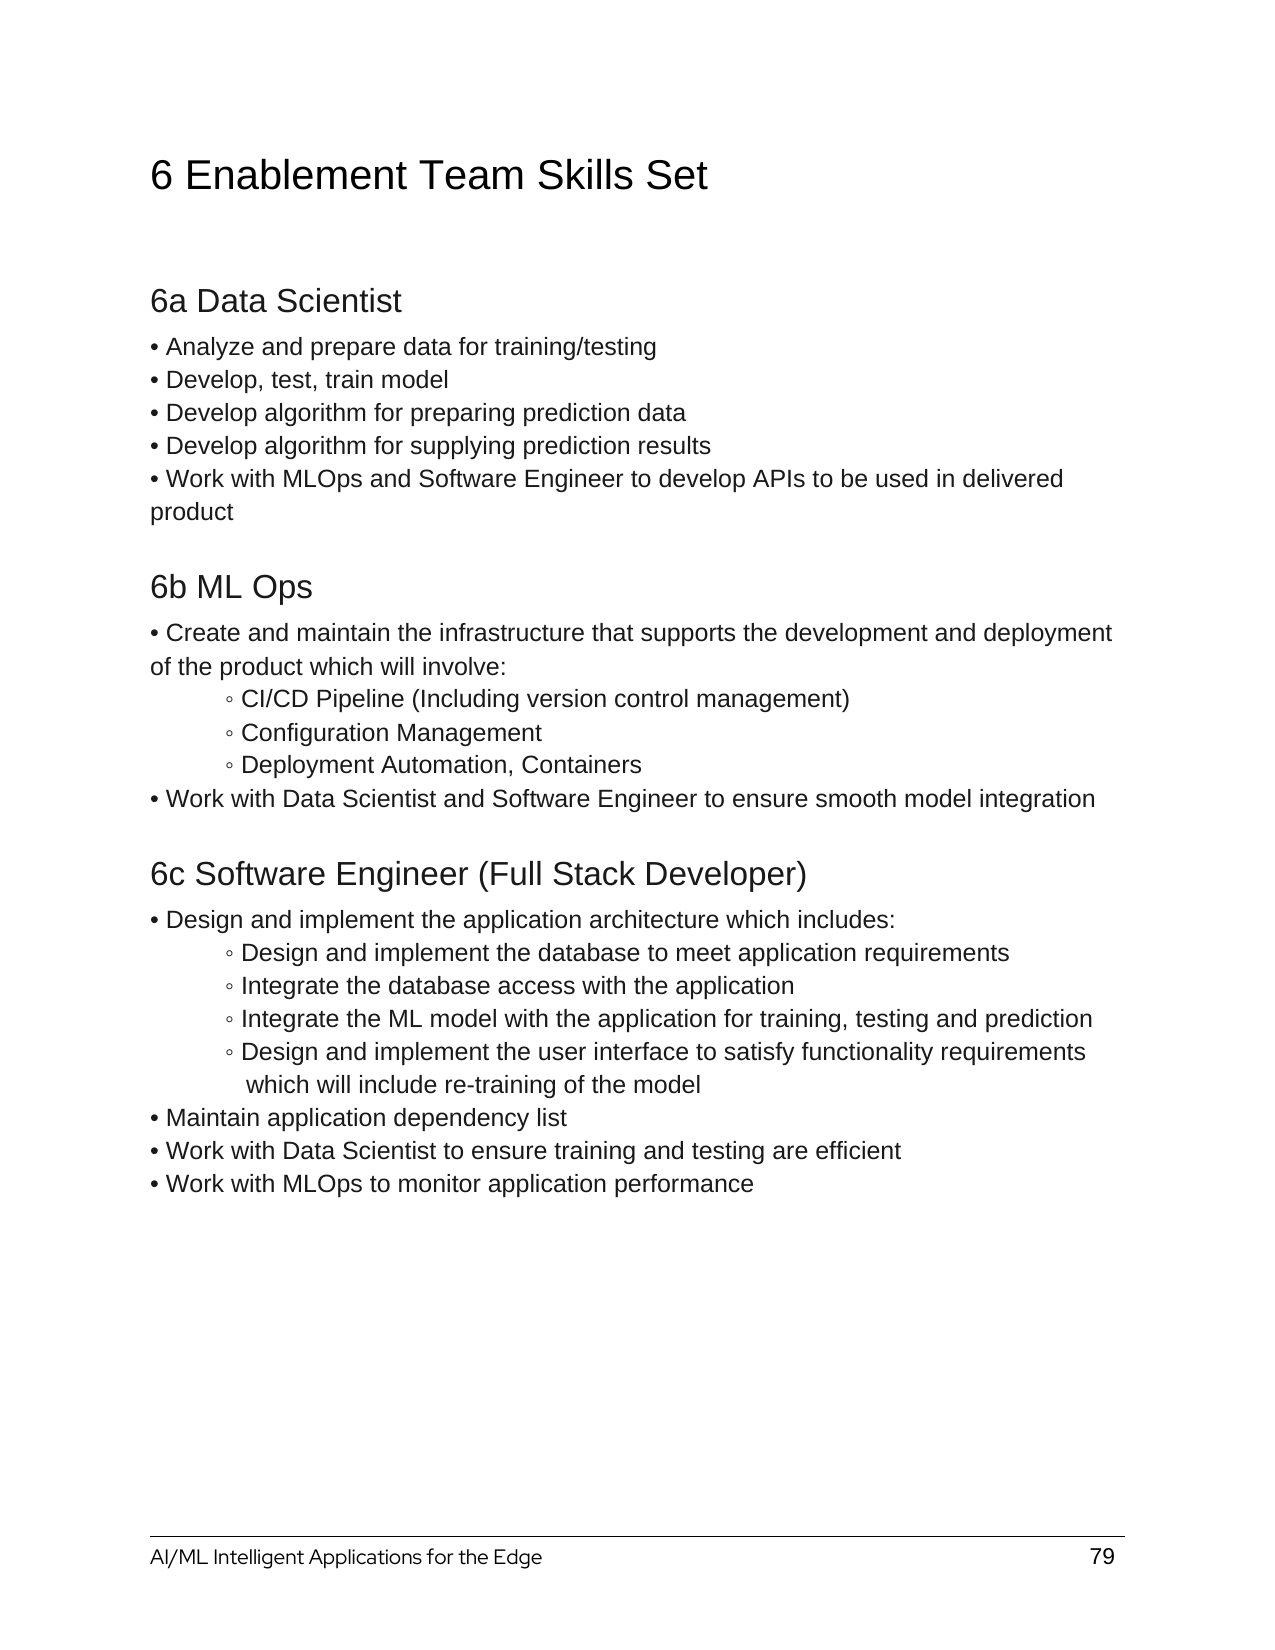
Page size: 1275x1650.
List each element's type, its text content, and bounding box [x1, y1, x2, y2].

subtitle 6b ML Ops [150, 567, 1125, 606]
text • Work with MLOps to monitor application performance [150, 1169, 1125, 1198]
text • Develop algorithm for supplying prediction results [150, 431, 1125, 460]
text • Work with MLOps and Software Engineer to develop APIs to be used in delivered [150, 464, 1125, 493]
text ◦ Design and implement the database to meet application requirements [225, 938, 1125, 967]
text which will include re-training of the model [225, 1070, 1125, 1099]
text • Design and implement the application architecture which includes: [150, 905, 1125, 934]
text ◦ Configuration Management [225, 717, 1125, 746]
text ◦ Design and implement the user interface to satisfy functionality requirements [225, 1037, 1125, 1066]
text • Maintain application dependency list [150, 1103, 1125, 1132]
text • Analyze and prepare data for training/testing [150, 332, 1125, 361]
text ◦ Integrate the database access with the application [225, 971, 1125, 1000]
text • Create and maintain the infrastructure that supports the development and deployment [150, 618, 1125, 647]
text of the product which will involve: [150, 651, 1125, 680]
text • Develop algorithm for preparing prediction data [150, 398, 1125, 427]
text ◦ Deployment Automation, Containers [225, 751, 1125, 779]
text product [150, 497, 1125, 526]
text ◦ CI/CD Pipeline (Including version control management) [225, 684, 1125, 713]
text • Develop, test, train model [150, 365, 1125, 394]
subtitle 6a Data Scientist [150, 281, 1125, 319]
text • Work with Data Scientist to ensure training and testing are efficient [150, 1136, 1125, 1165]
subtitle 6c Software Engineer (Full Stack Developer) [150, 854, 1125, 892]
text ◦ Integrate the ML model with the application for training, testing and prediction [225, 1004, 1125, 1033]
subtitle 6 Enablement Team Skills Set [150, 150, 1125, 198]
text • Work with Data Scientist and Software Engineer to ensure smooth model integration [150, 783, 1125, 812]
